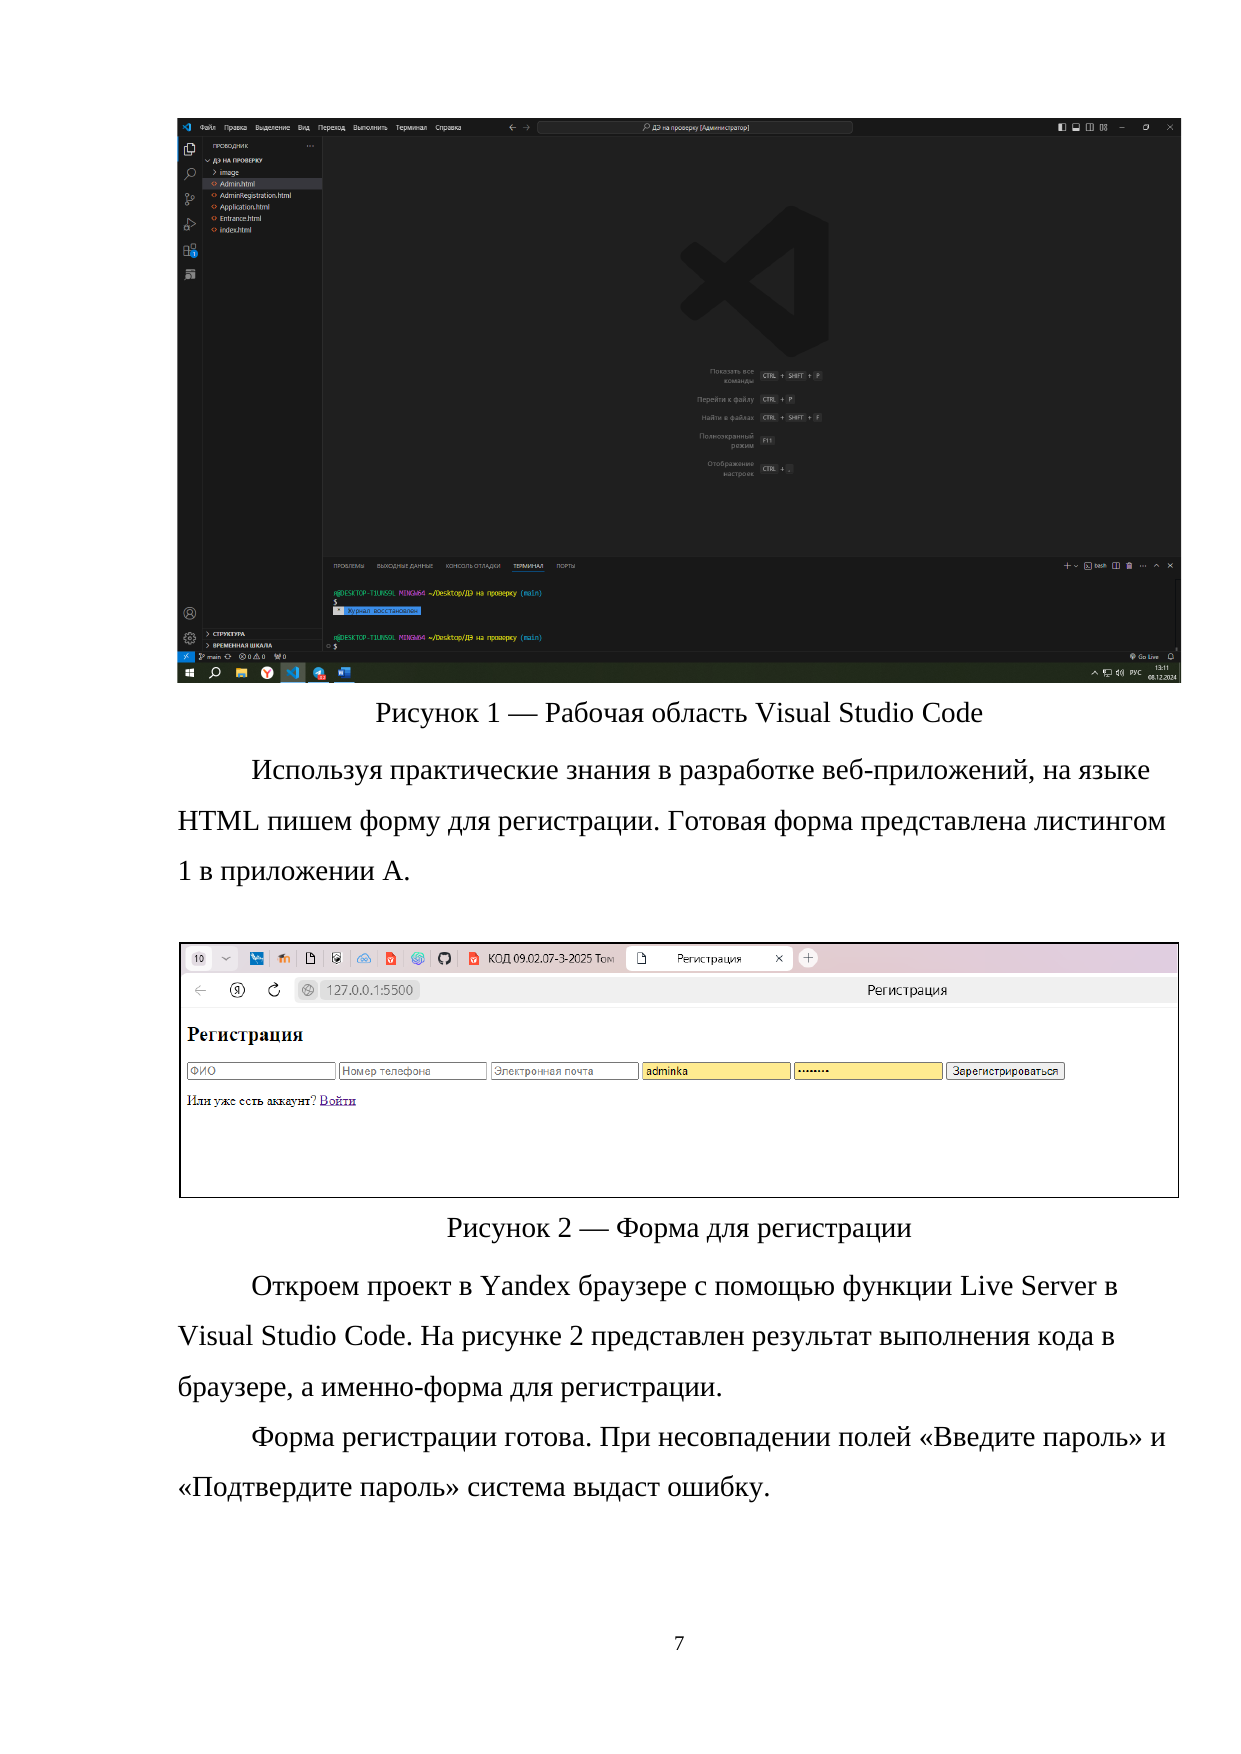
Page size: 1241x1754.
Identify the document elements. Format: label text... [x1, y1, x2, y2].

text Рисунок 1 — Рабочая область Visual Studio Code [177, 695, 1181, 728]
text Используя практические знания в разработке веб-приложений, на языке HTML пишем форму для регистрации. Готовая форма представлена листингом 1 в приложении А. [177, 752, 1181, 887]
text Рисунок 2 — Форма для регистрации [177, 1210, 1181, 1244]
text Откроем проект в Yandex браузере с помощью функции Live Server в Visual Studio Code. На рисунке 2 представлен результат выполнения кода в браузере, а именно-форма для регистрации. [177, 1268, 1181, 1402]
text Форма регистрации готова. При несовпадении полей «Введите пароль» и «Подтвердите пароль» система выдаст ошибку. [177, 1419, 1181, 1503]
picture [181, 944, 1178, 1197]
picture [177, 118, 1182, 683]
